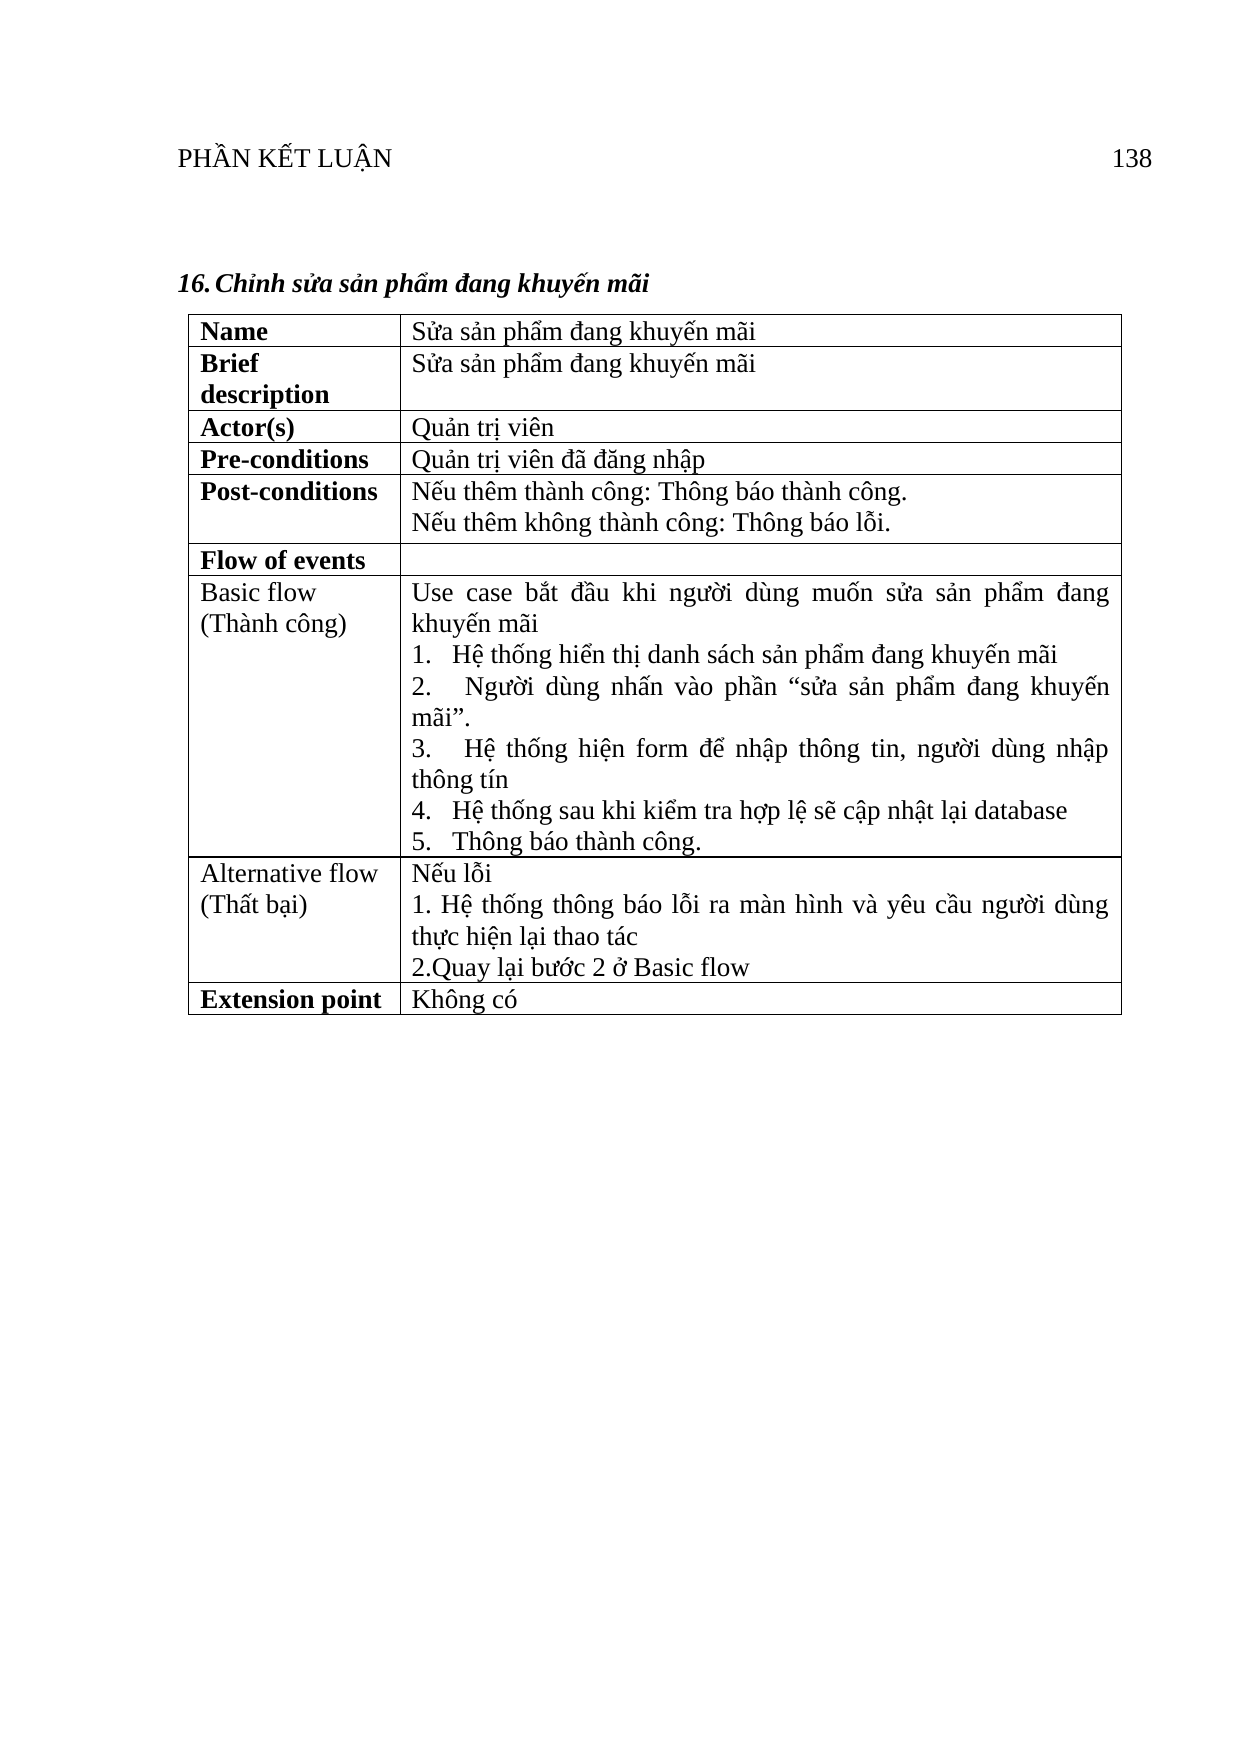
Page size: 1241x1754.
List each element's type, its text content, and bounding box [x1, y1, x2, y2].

table_cell Nếu lỗi 1. Hệ thống thông báo lỗi ra màn hình và yêu cầu người dùng thực hiện lại thao tác 2.Quay lại bước 2 ở Basic flow [401, 858, 1121, 982]
table_cell Pre-conditions [189, 443, 400, 474]
table_cell Alternative flow (Thất bại) [189, 858, 400, 982]
table_cell Quản trị viên [401, 411, 1121, 442]
table_cell Use case bắt đầu khi người dùng muốn sửa sản phẩm đang khuyến mãi 1. Hệ thống hiển thị danh sách sản phẩm đang khuyến mãi 2. Người dùng nhấn vào phần “sửa sản phẩm đang khuyến mãi”. 3. Hệ thống hiện form để nhập thông tin, người dùng nhập thông tín 4. Hệ thống sau khi kiểm tra hợp lệ sẽ cập nhật lại database 5. Thông báo thành công. [401, 576, 1121, 856]
table_header Sửa sản phẩm đang khuyến mãi [401, 315, 1121, 346]
table_cell Actor(s) [189, 411, 400, 442]
table_cell Không có [401, 983, 1121, 1014]
table_header Name [189, 315, 400, 346]
table_cell Basic flow (Thành công) [189, 576, 400, 856]
table_cell Sửa sản phẩm đang khuyến mãi [401, 347, 1121, 409]
table_cell Quản trị viên đã đăng nhập [401, 443, 1121, 474]
subtitle Chỉnh sửa sản phẩm đang khuyến mãi [177, 267, 1122, 298]
table_cell Extension point [189, 983, 400, 1014]
table_cell Nếu thêm thành công: Thông báo thành công. Nếu thêm không thành công: Thông báo lỗi. [401, 475, 1121, 543]
table_cell Flow of events [189, 544, 400, 575]
table_cell Post-conditions [189, 475, 400, 543]
table_cell [401, 544, 1121, 575]
table_cell Brief description [189, 347, 400, 409]
